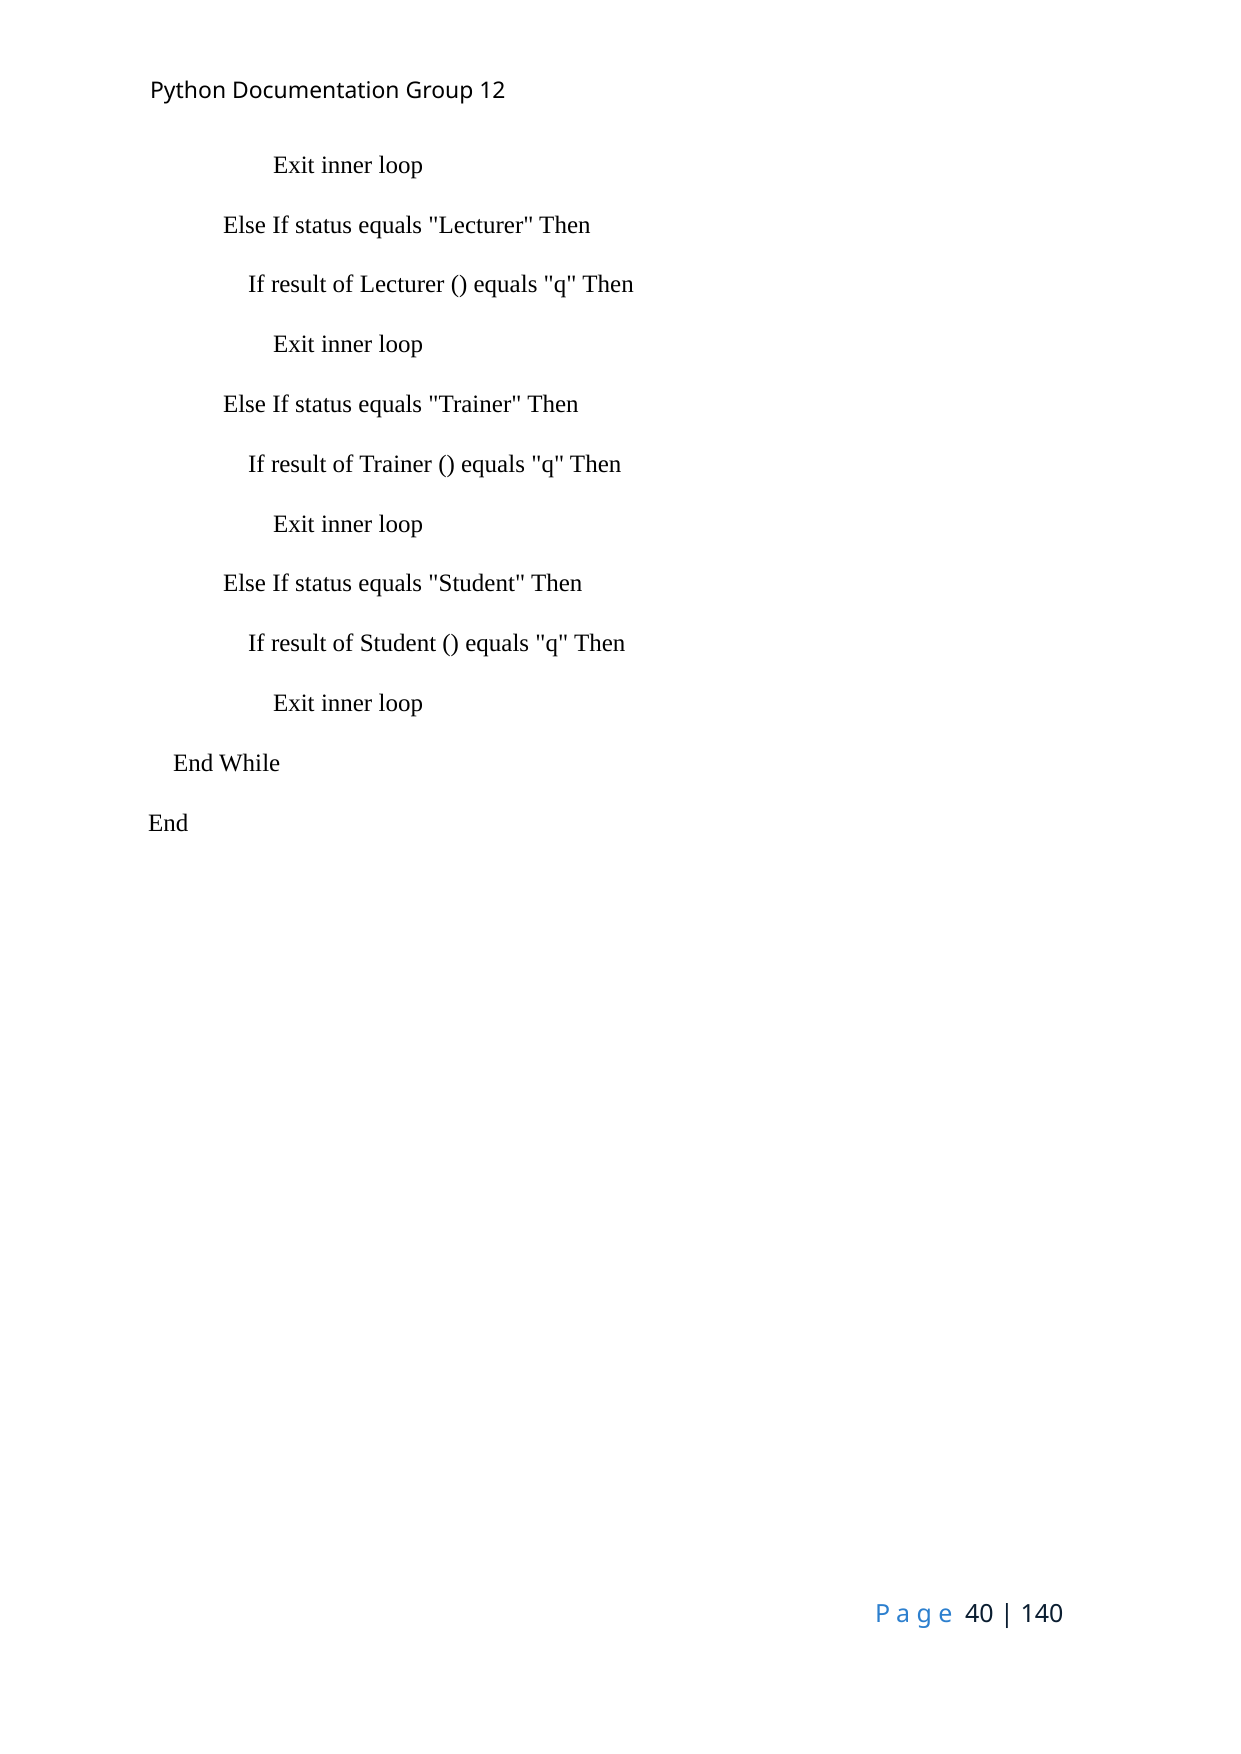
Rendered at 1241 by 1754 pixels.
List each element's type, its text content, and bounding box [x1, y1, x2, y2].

text End [148, 808, 1092, 836]
text If result of Trainer () equals "q" Then [148, 449, 1092, 478]
text Exit inner loop [148, 150, 1092, 179]
text Else If status equals "Trainer" Then [148, 389, 1092, 418]
text End While [148, 748, 1092, 777]
text If result of Student () equals "q" Then [148, 628, 1092, 657]
text If result of Lecturer () equals "q" Then [148, 269, 1092, 298]
text Exit inner loop [148, 509, 1092, 537]
text Exit inner loop [148, 688, 1092, 717]
text Exit inner loop [148, 329, 1092, 358]
text Else If status equals "Student" Then [148, 568, 1092, 597]
text Else If status equals "Lecturer" Then [148, 210, 1092, 238]
